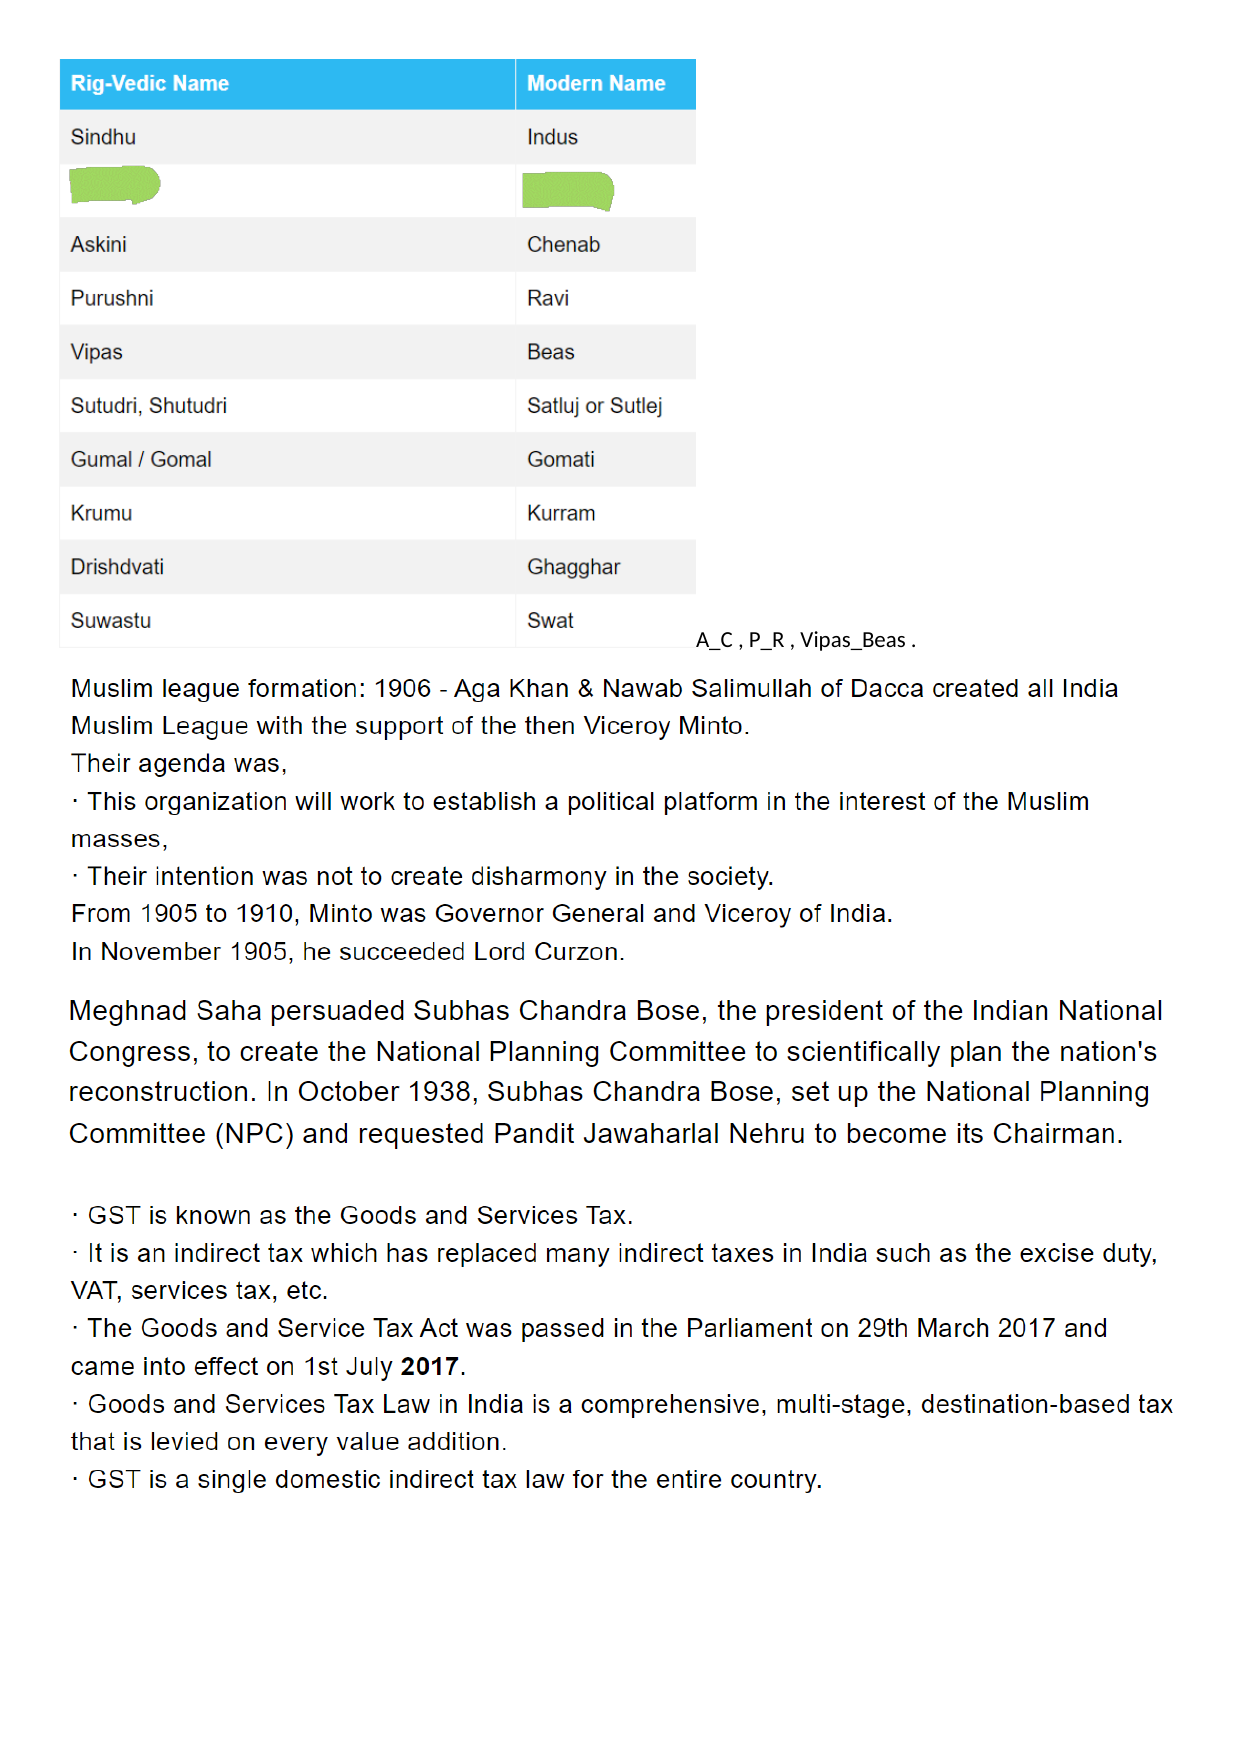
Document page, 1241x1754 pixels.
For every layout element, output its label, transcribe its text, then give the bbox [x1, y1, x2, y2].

picture [59, 672, 1123, 969]
picture [59, 1186, 1182, 1503]
picture [59, 59, 696, 648]
picture [59, 987, 1182, 1168]
